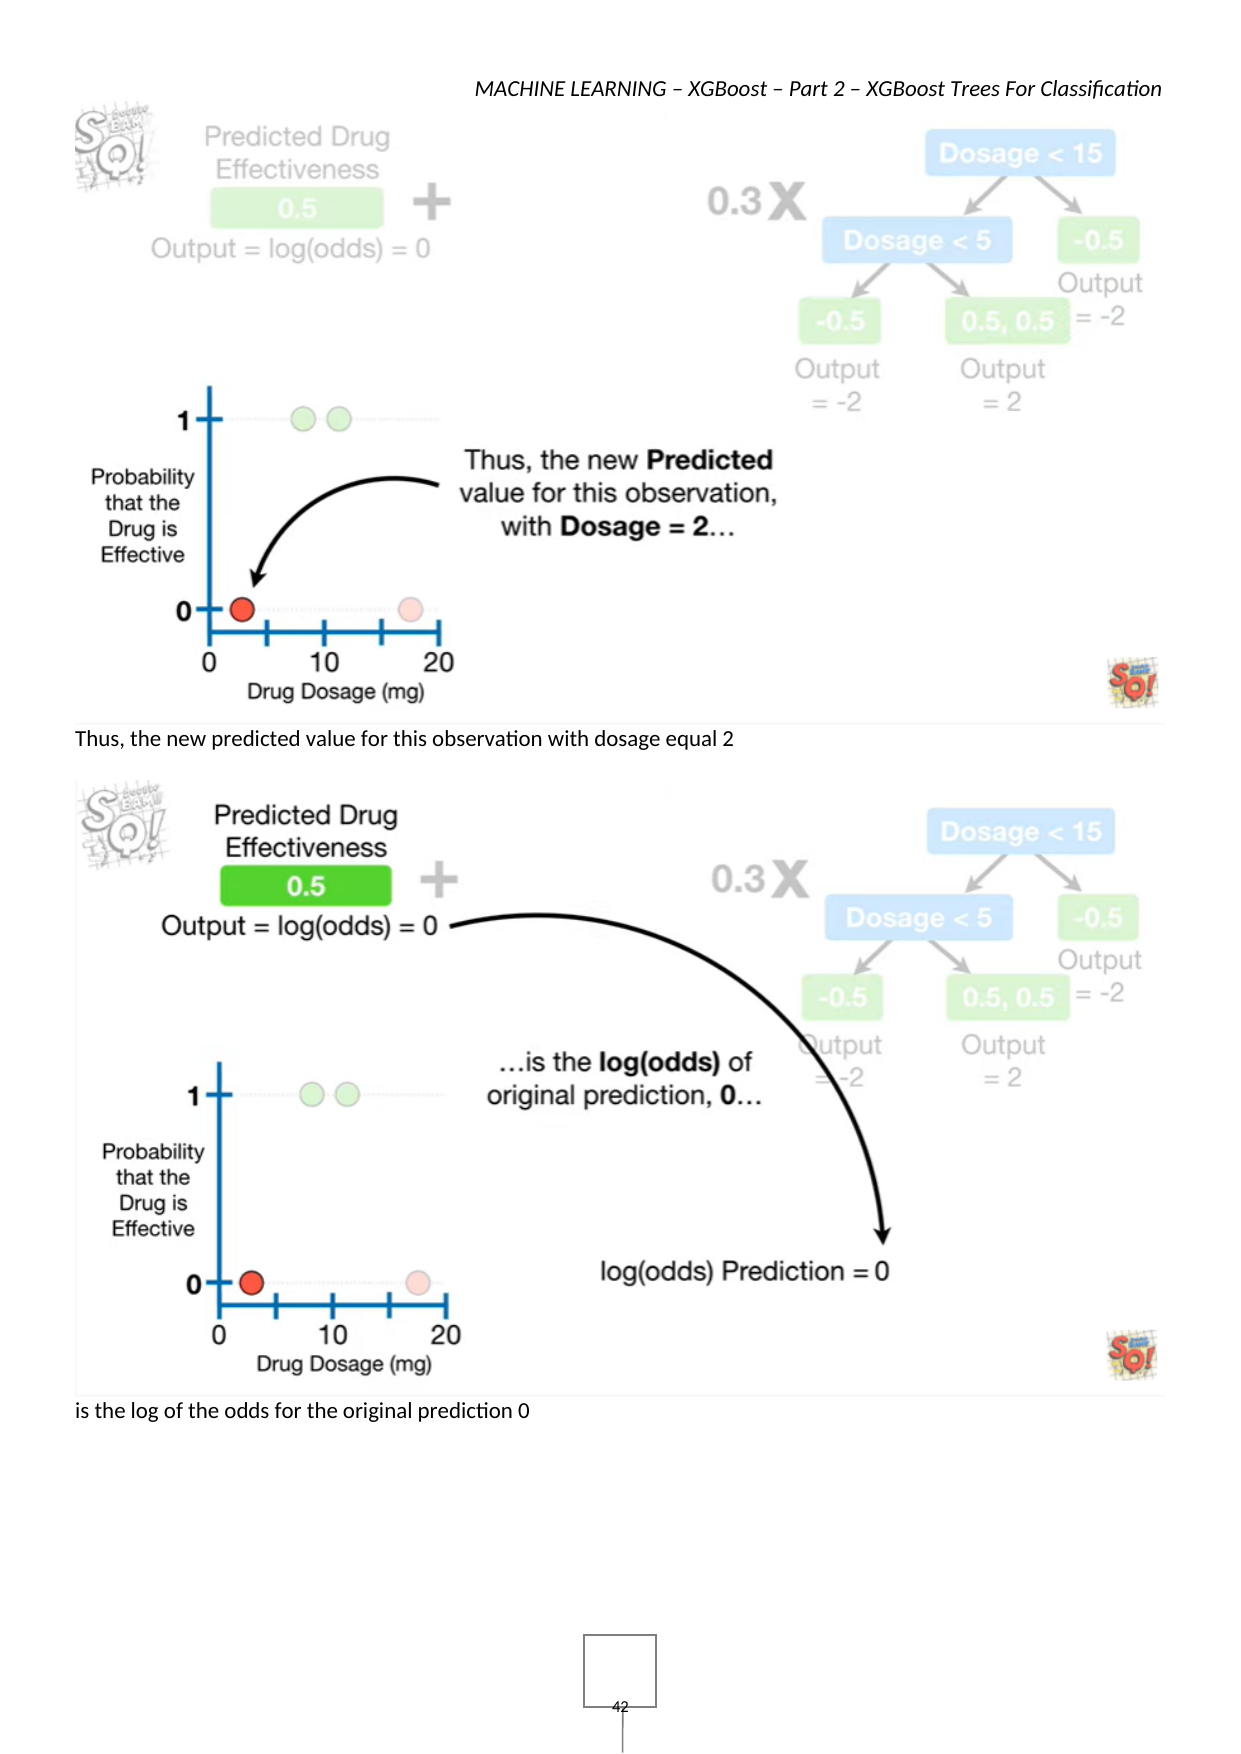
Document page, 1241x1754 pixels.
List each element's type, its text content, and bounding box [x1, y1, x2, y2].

text Thus, the new predicted value for this observation with dosage equal 2 [75, 725, 1165, 753]
picture [75, 780, 1166, 1397]
picture [75, 101, 1166, 725]
text is the log of the odds for the original prediction 0 [75, 1397, 1165, 1424]
